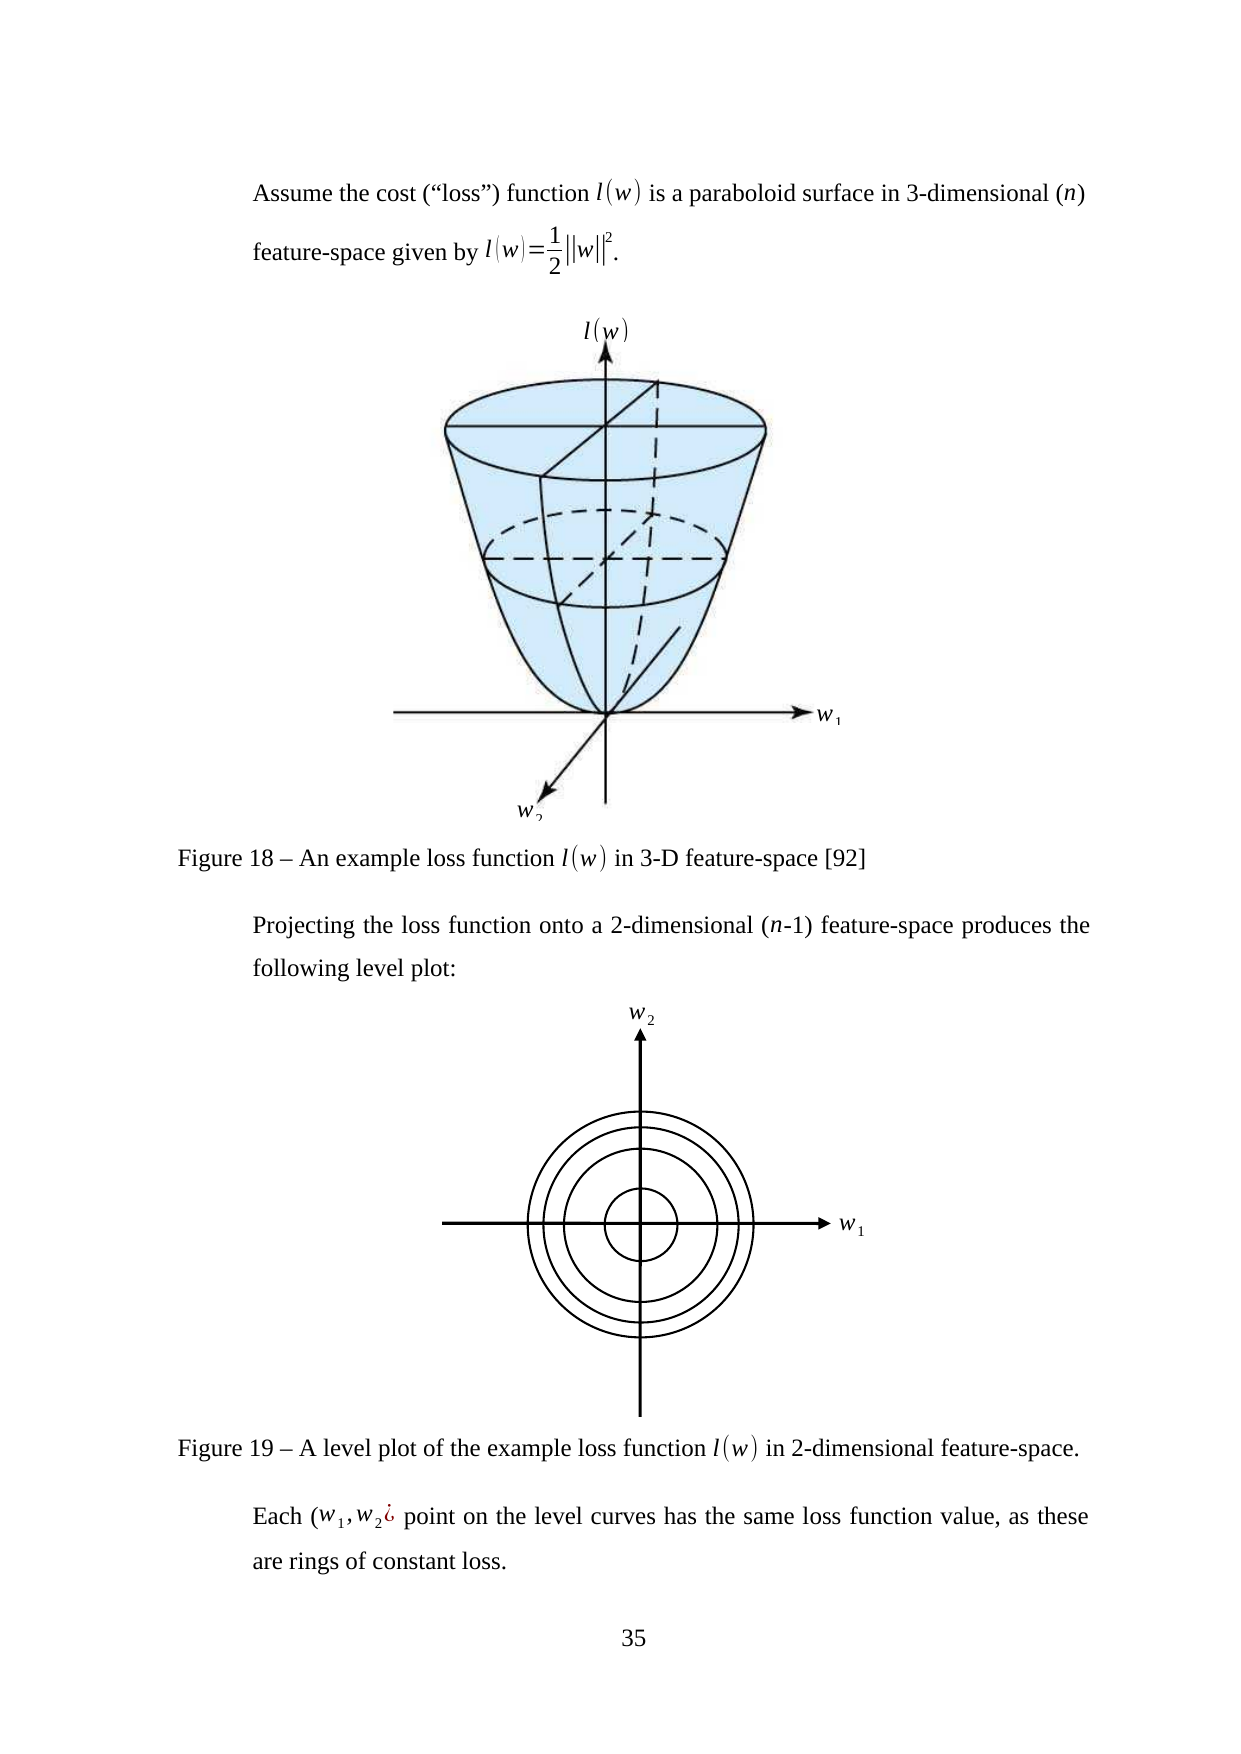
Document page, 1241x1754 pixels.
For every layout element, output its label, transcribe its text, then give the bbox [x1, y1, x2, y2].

text Each ( point on the level curves has the same loss function value, as these are rings of constant loss. [252, 1500, 1090, 1574]
text feature-space given by . [252, 222, 1090, 281]
text Assume the cost (“loss”) function is a paraboloid surface in 3-dimensional () [252, 177, 1090, 207]
picture [393, 336, 815, 809]
text Figure 19 – A level plot of the example loss function in 2-dimensional feature-space. [177, 996, 1090, 1463]
text Projecting the loss function onto a 2-dimensional (-1) feature-space produces the following level plot: [252, 910, 1090, 982]
